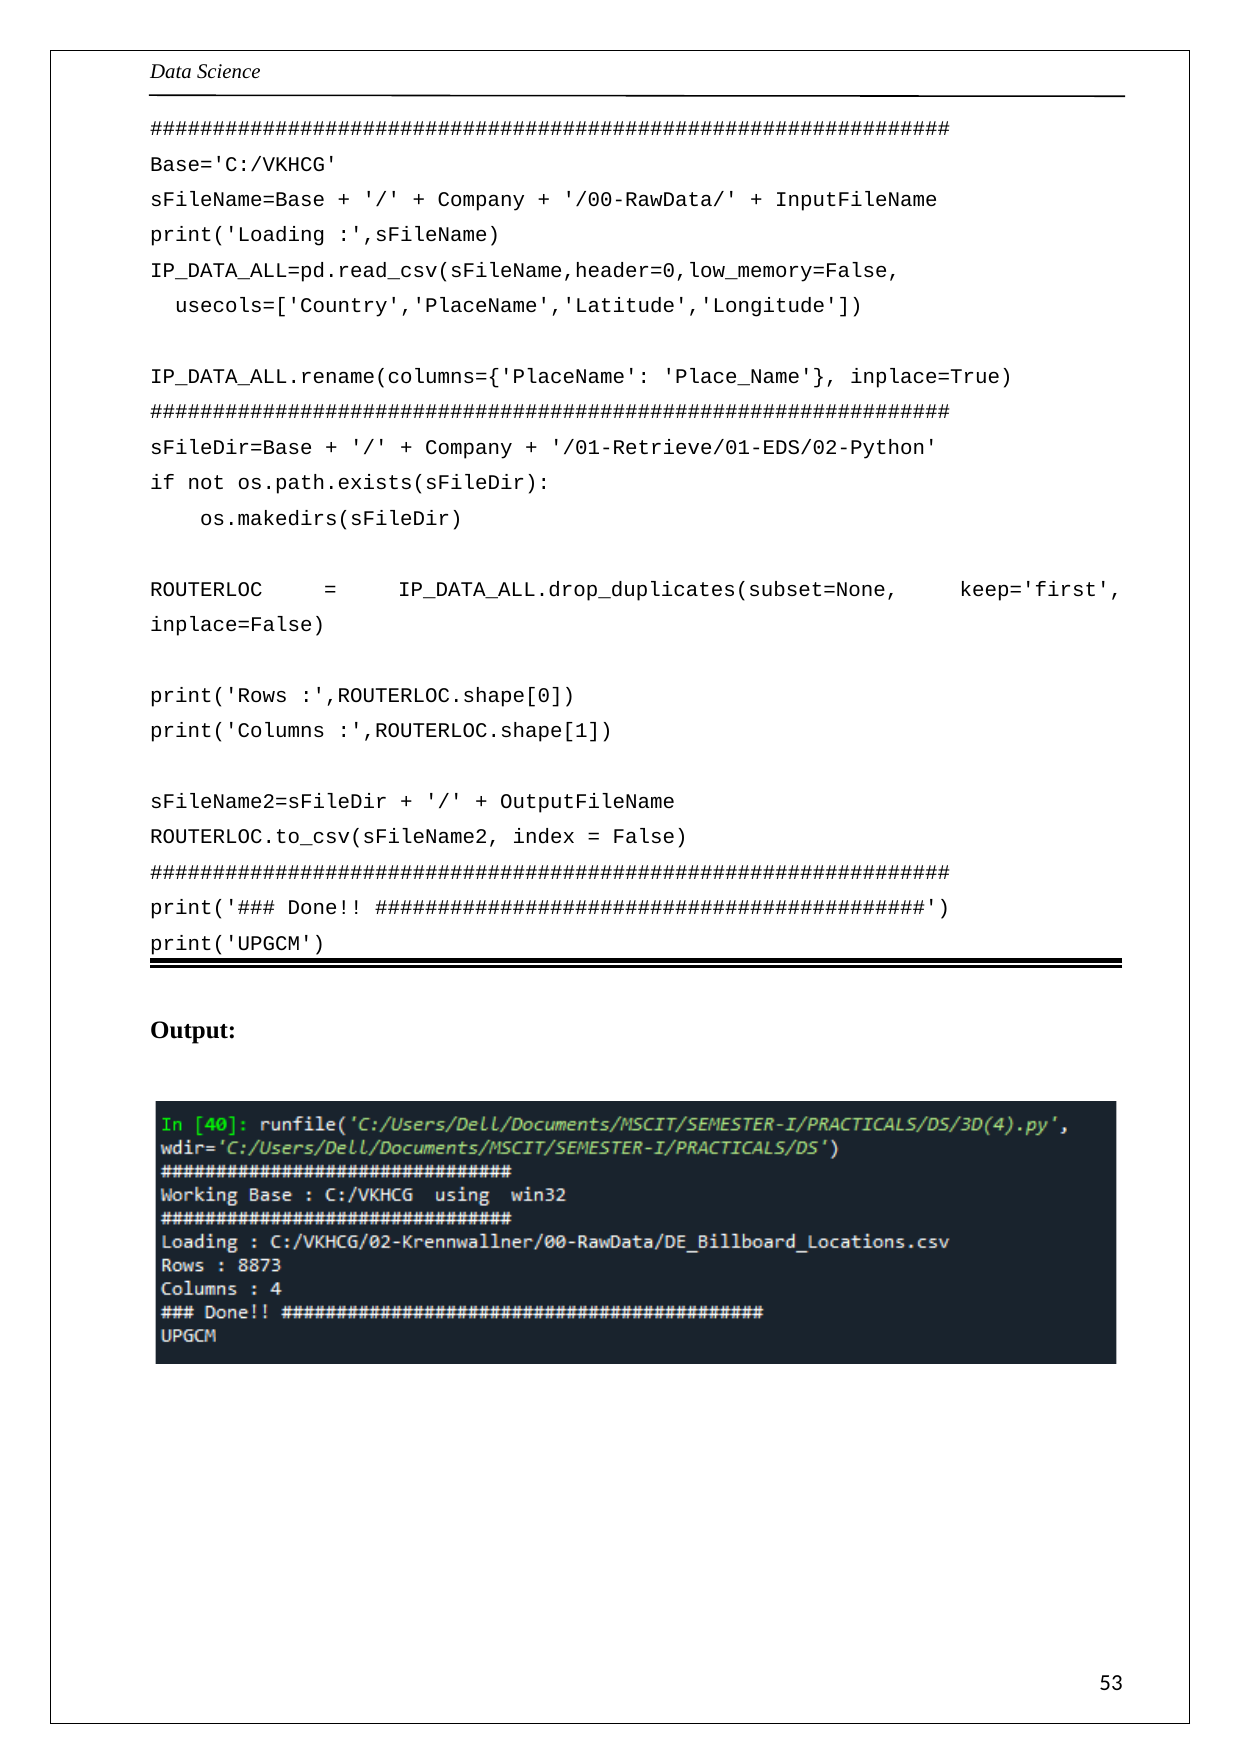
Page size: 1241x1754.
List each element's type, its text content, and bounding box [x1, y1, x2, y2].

text Output: [150, 1015, 1122, 1044]
text ROUTERLOC.to_csv(sFileName2, index = False) [150, 826, 1122, 850]
text IP_DATA_ALL.rename(columns={'PlaceName': 'Place_Name'}, inplace=True) [150, 366, 1122, 390]
text ################################################################ [150, 401, 1122, 425]
text print('UPGCM') [150, 933, 1122, 958]
text print('Columns :',ROUTERLOC.shape[1]) [150, 720, 1122, 744]
picture [155, 1101, 1117, 1364]
text ################################################################ [150, 862, 1122, 886]
text Base='C:/VKHCG' [150, 153, 1122, 177]
text ################################################################ [150, 118, 1122, 142]
text usecols=['Country','PlaceName','Latitude','Longitude']) [150, 295, 1122, 319]
text sFileName2=sFileDir + '/' + OutputFileName [150, 791, 1122, 815]
text sFileDir=Base + '/' + Company + '/01-Retrieve/01-EDS/02-Python' [150, 437, 1122, 461]
text os.makedirs(sFileDir) [150, 508, 1122, 531]
text print('Rows :',ROUTERLOC.shape[0]) [150, 685, 1122, 708]
text if not os.path.exists(sFileDir): [150, 472, 1122, 496]
text IP_DATA_ALL=pd.read_csv(sFileName,header=0,low_memory=False, [150, 260, 1122, 283]
text print('Loading :',sFileName) [150, 224, 1122, 248]
text print('### Done!! ############################################') [150, 897, 1122, 921]
text sFileName=Base + '/' + Company + '/00-RawData/' + InputFileName [150, 189, 1122, 213]
text ROUTERLOC = IP_DATA_ALL.drop_duplicates(subset=None, keep='first', inplace=False) [150, 578, 1122, 638]
